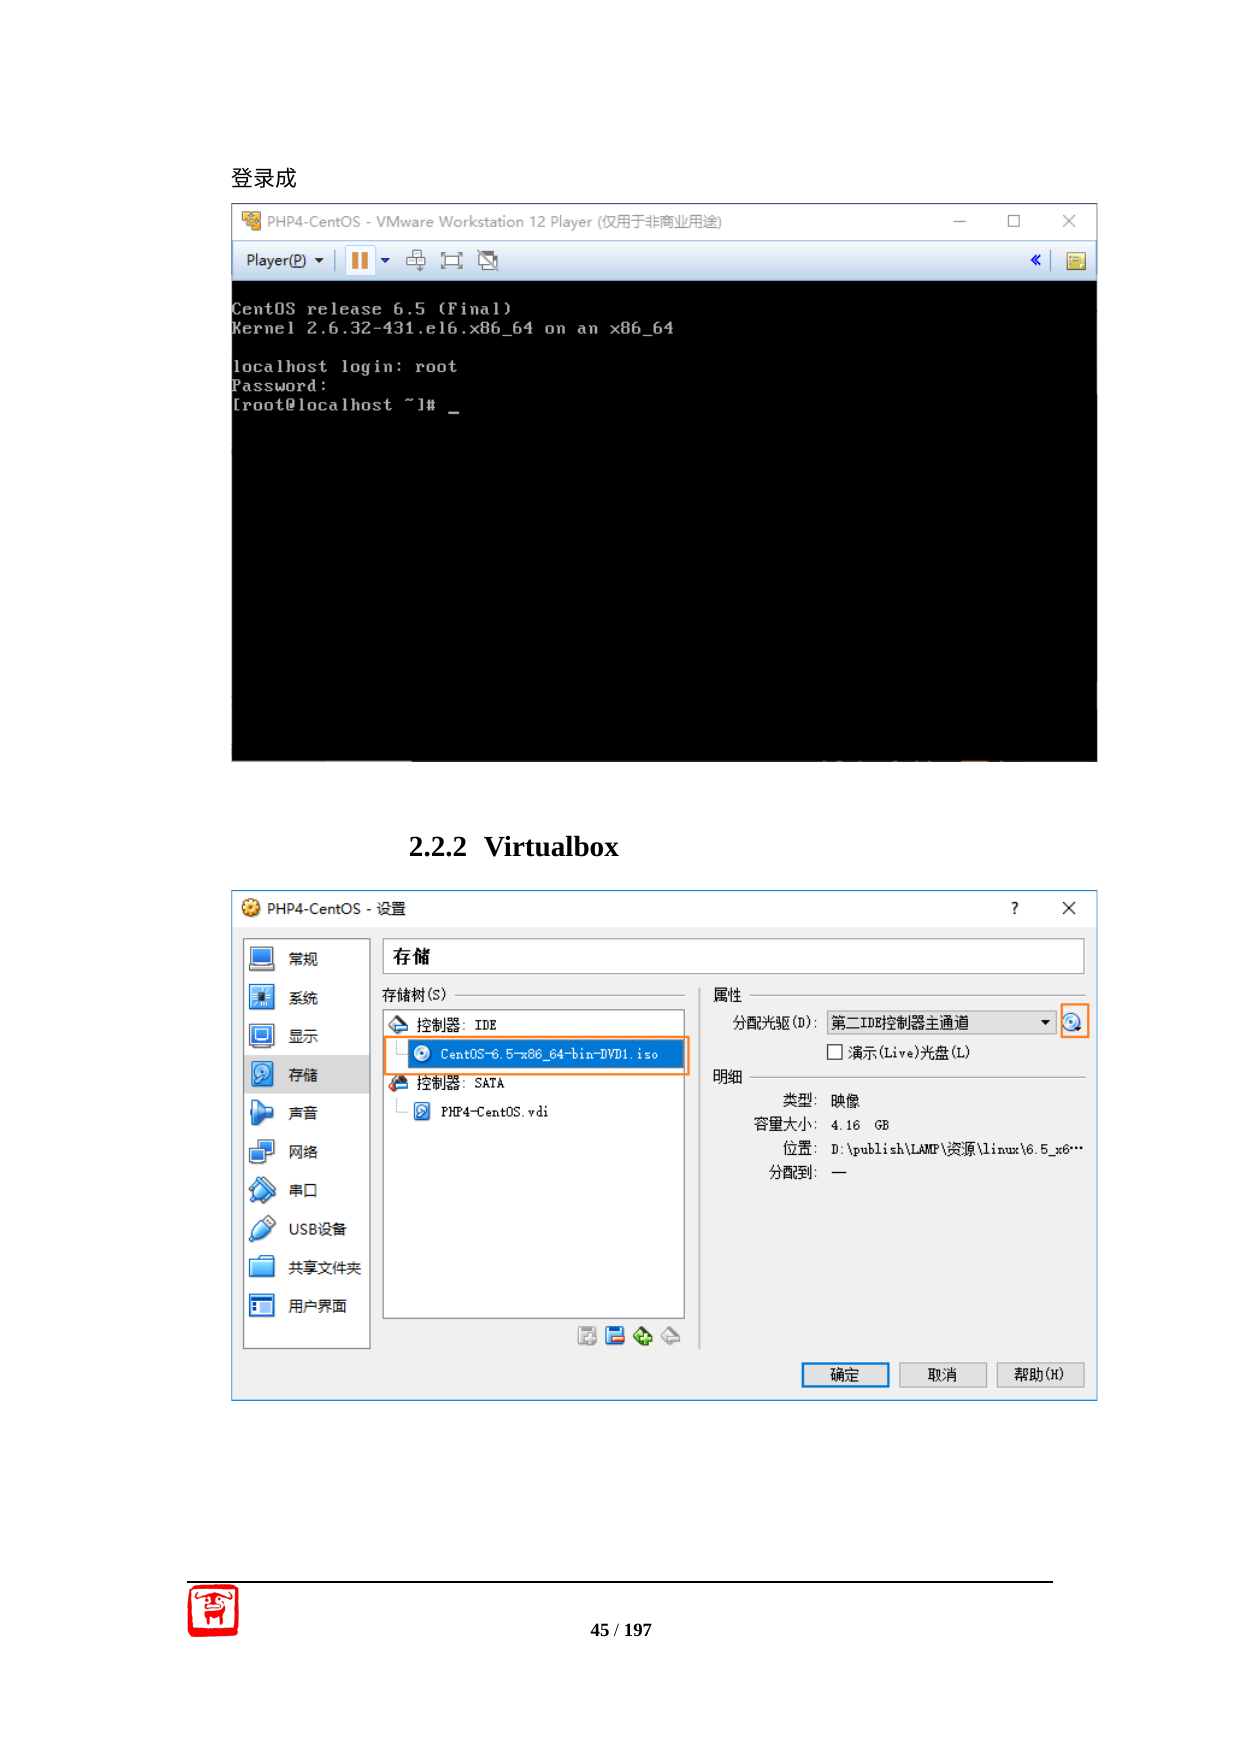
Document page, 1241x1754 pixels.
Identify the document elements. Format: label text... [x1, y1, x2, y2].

picture [187, 1584, 239, 1637]
subtitle Virtualbox [409, 813, 1053, 878]
picture [231, 203, 1098, 762]
text 登录成 [187, 160, 1053, 193]
picture [231, 890, 1098, 1401]
